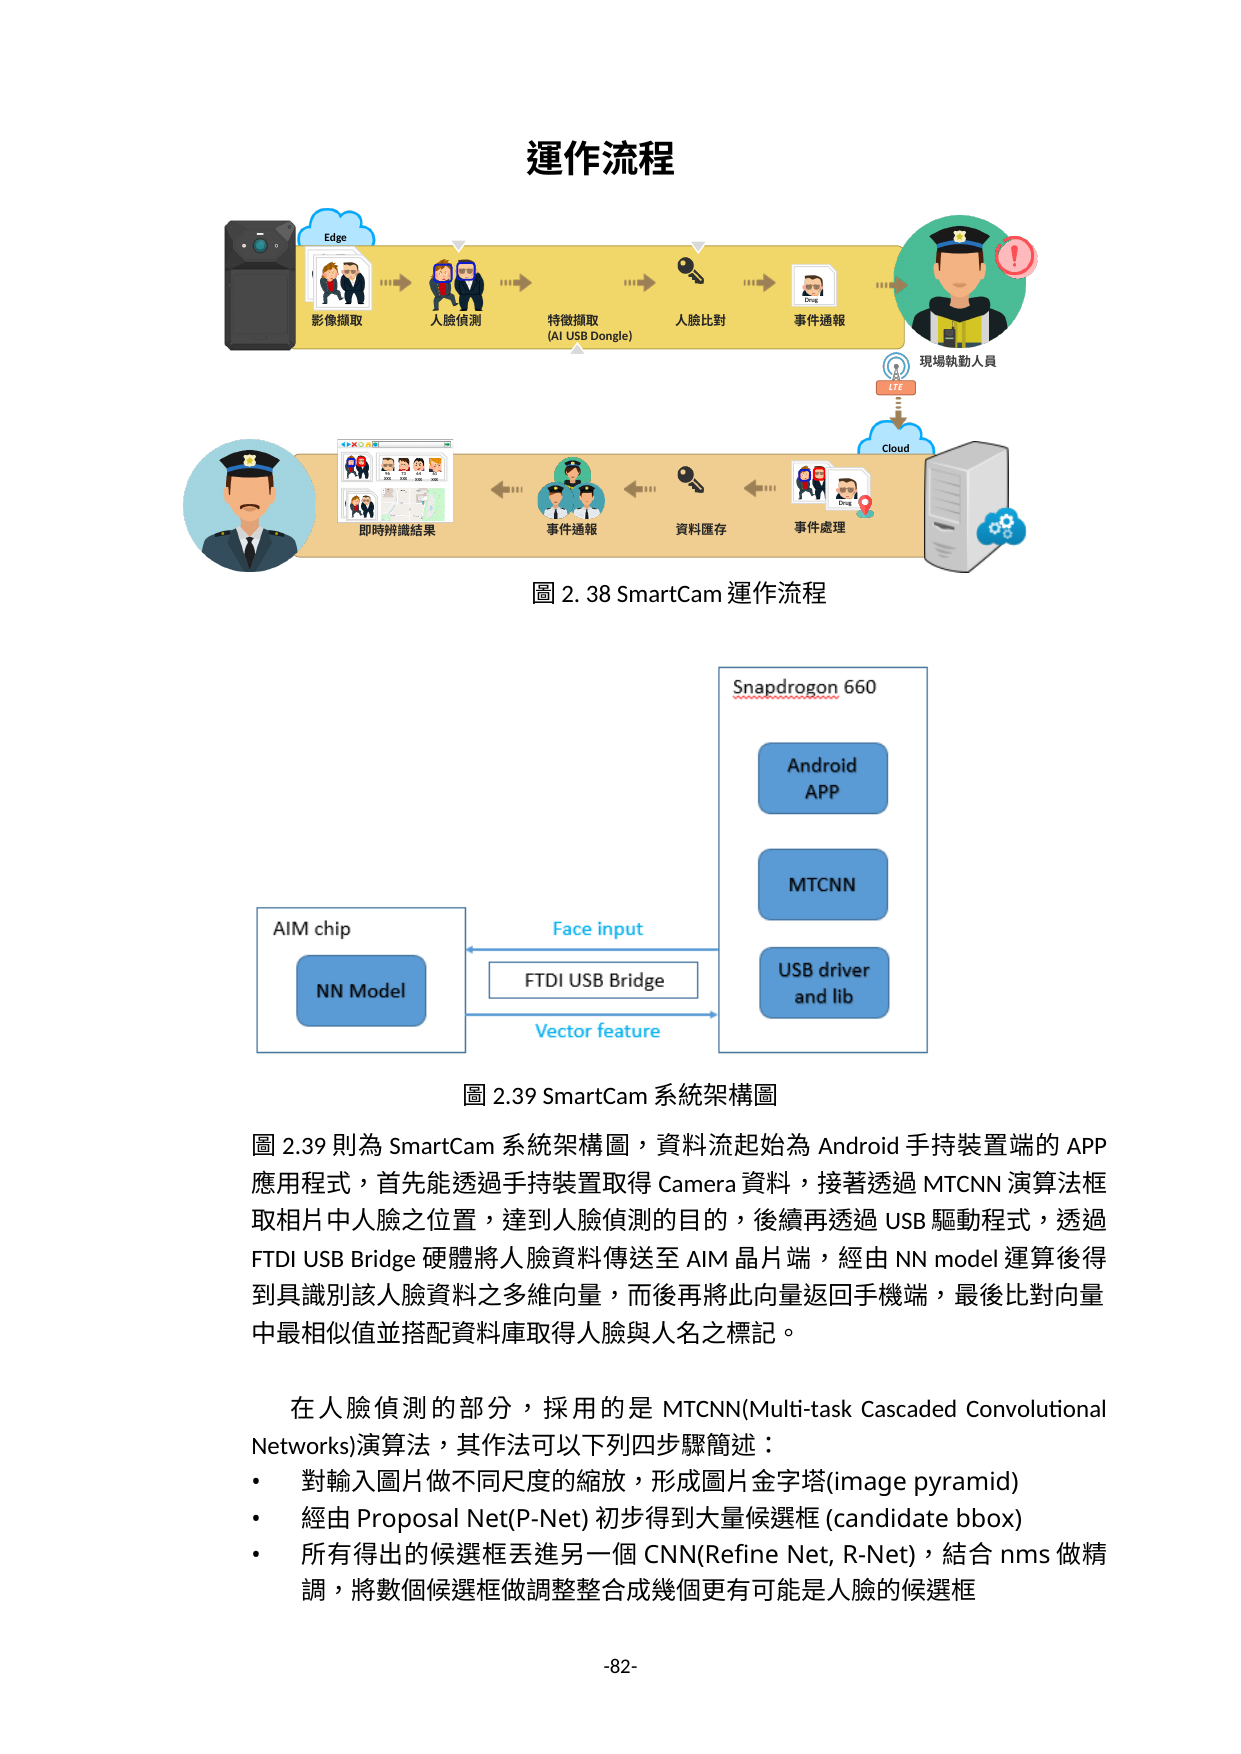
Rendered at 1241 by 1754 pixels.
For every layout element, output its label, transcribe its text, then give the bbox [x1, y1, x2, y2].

text 圖2. 38 SmartCam運作流程 [251, 572, 1107, 610]
list 對輸入圖片做不同尺度的縮放，形成圖片金字塔(image pyramid) [251, 1462, 1107, 1498]
text 在人臉偵測的部分，採用的是MTCNN(Multi-task Cascaded Convolutional Networks)演算法，其作法可以下列四步驟簡述： [251, 1387, 1107, 1462]
list 所有得出的候選框丟進另一個CNN(Refine Net, R-Net)，結合nms做精調，將數個候選框做調整整合成幾個更有可能是人臉的候選框 [251, 1534, 1107, 1607]
text 圖2.39 SmartCam系統架構圖 [133, 1076, 1107, 1112]
list 經由Proposal Net(P-Net) 初步得到大量候選框 (candidate bbox) [251, 1498, 1107, 1534]
picture [251, 647, 940, 1064]
text 圖2.39則為SmartCam系統架構圖，資料流起始為Android手持裝置端的APP應用程式，首先能透過手持裝置取得Camera資料，接著透過MTCNN演算法框取相片中人臉之位置，達到人臉偵測的目的，後續再透過USB驅動程式，透過FTDI USB Bridge硬體將人臉資料傳送至AIM晶片端，經由NN model運算後得到具識別該人臉資料之多維向量，而後再將此向量返回手機端，最後比對向量中最相似值並搭配資料庫取得人臉與人名之標記。 [251, 1124, 1107, 1349]
